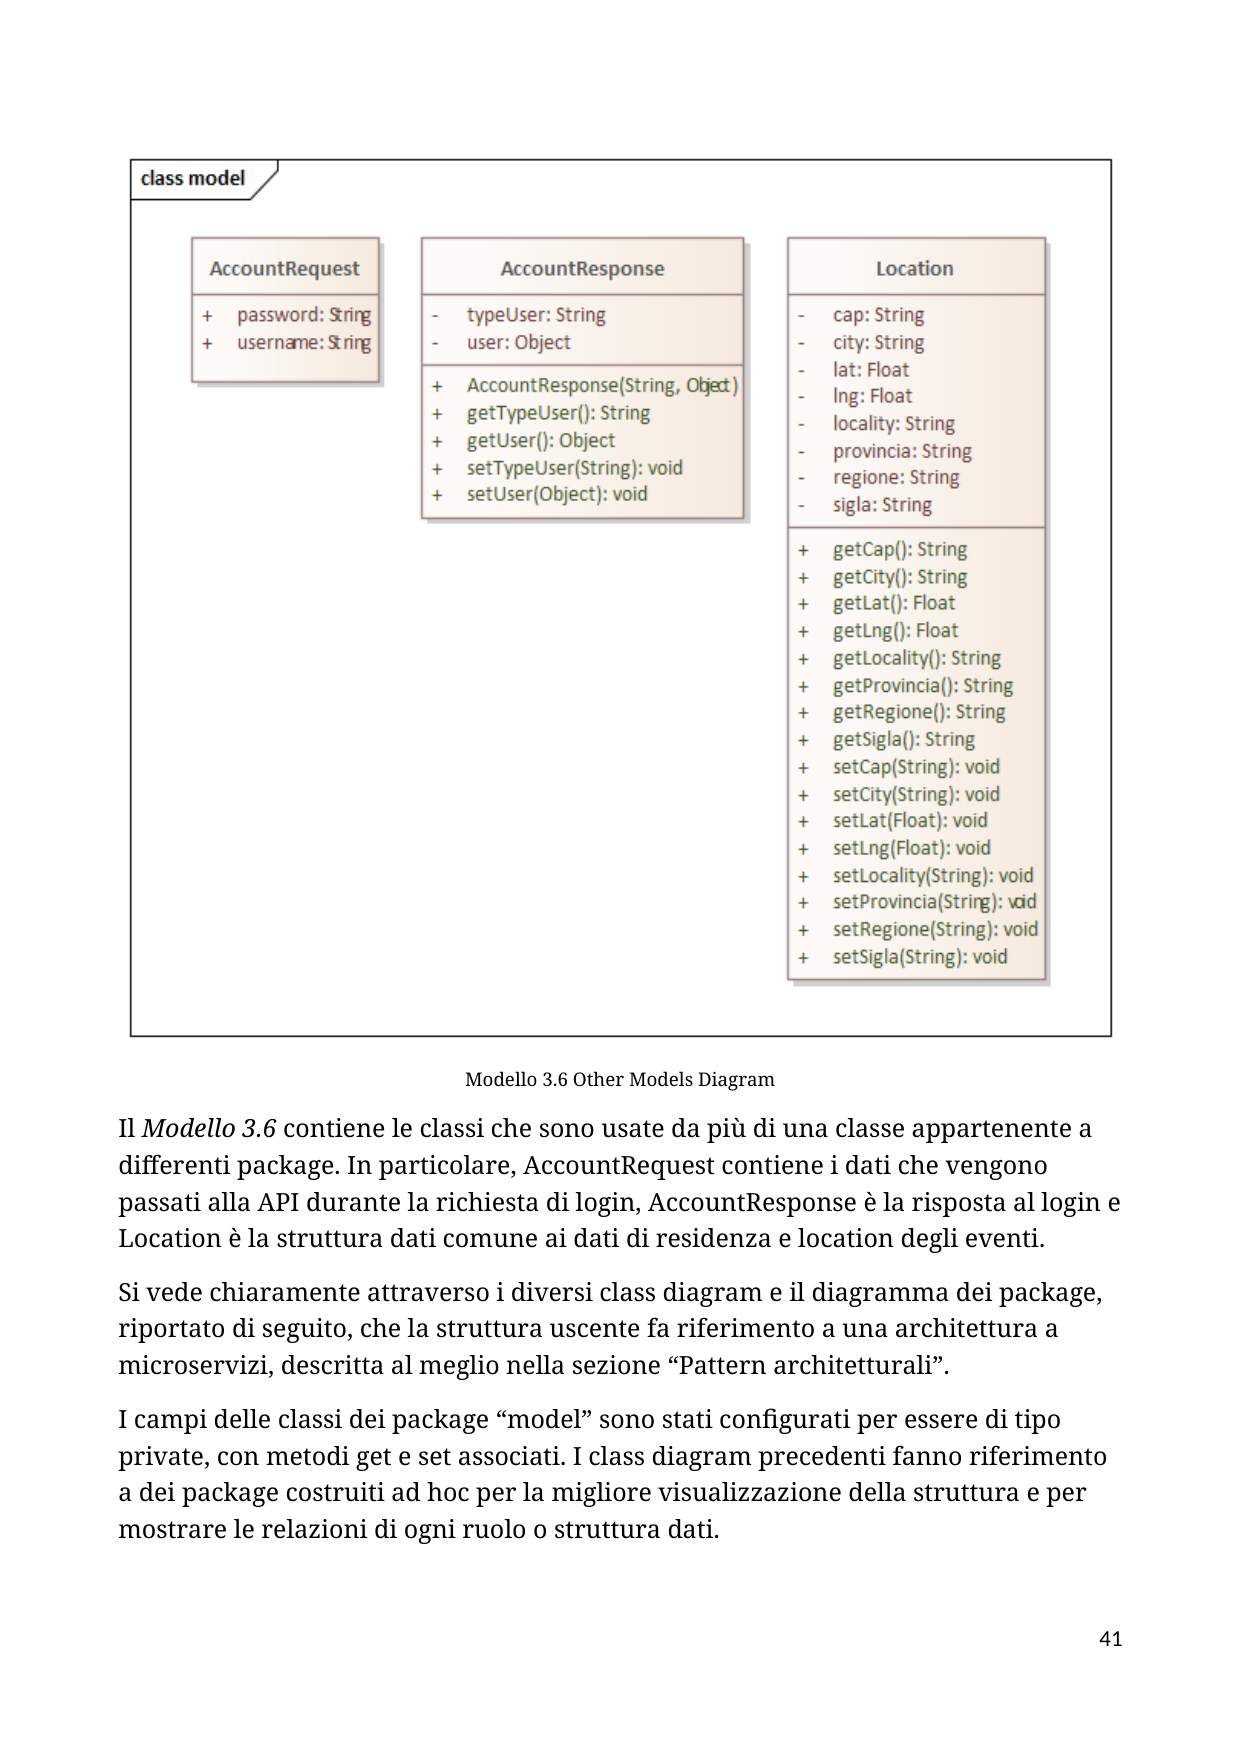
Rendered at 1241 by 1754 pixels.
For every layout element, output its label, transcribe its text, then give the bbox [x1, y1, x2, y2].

text Si vede chiaramente attraverso i diversi class diagram e il diagramma dei package, riportato di seguito, che la struttura uscente fa riferimento a una architettura a microservizi, descritta al meglio nella sezione “Pattern architetturali”. [118, 1274, 1122, 1382]
picture [118, 147, 1123, 1048]
text I campi delle classi dei package “model” sono stati configurati per essere di tipo private, con metodi get e set associati. I class diagram precedenti fanno riferimento a dei package costruiti ad hoc per la migliore visualizzazione della struttura e per mostrare le relazioni di ogni ruolo o struttura dati. [118, 1401, 1122, 1546]
text Il Modello 3.6 contiene le classi che sono usate da più di una classe appartenente a differenti package. In particolare, AccountRequest contiene i dati che vengono passati alla API durante la richiesta di login, AccountResponse è la risposta al login e Location è la struttura dati comune ai dati di residenza e location degli eventi. [118, 1111, 1122, 1255]
text Modello 3.6 Other Models Diagram [118, 1066, 1122, 1092]
